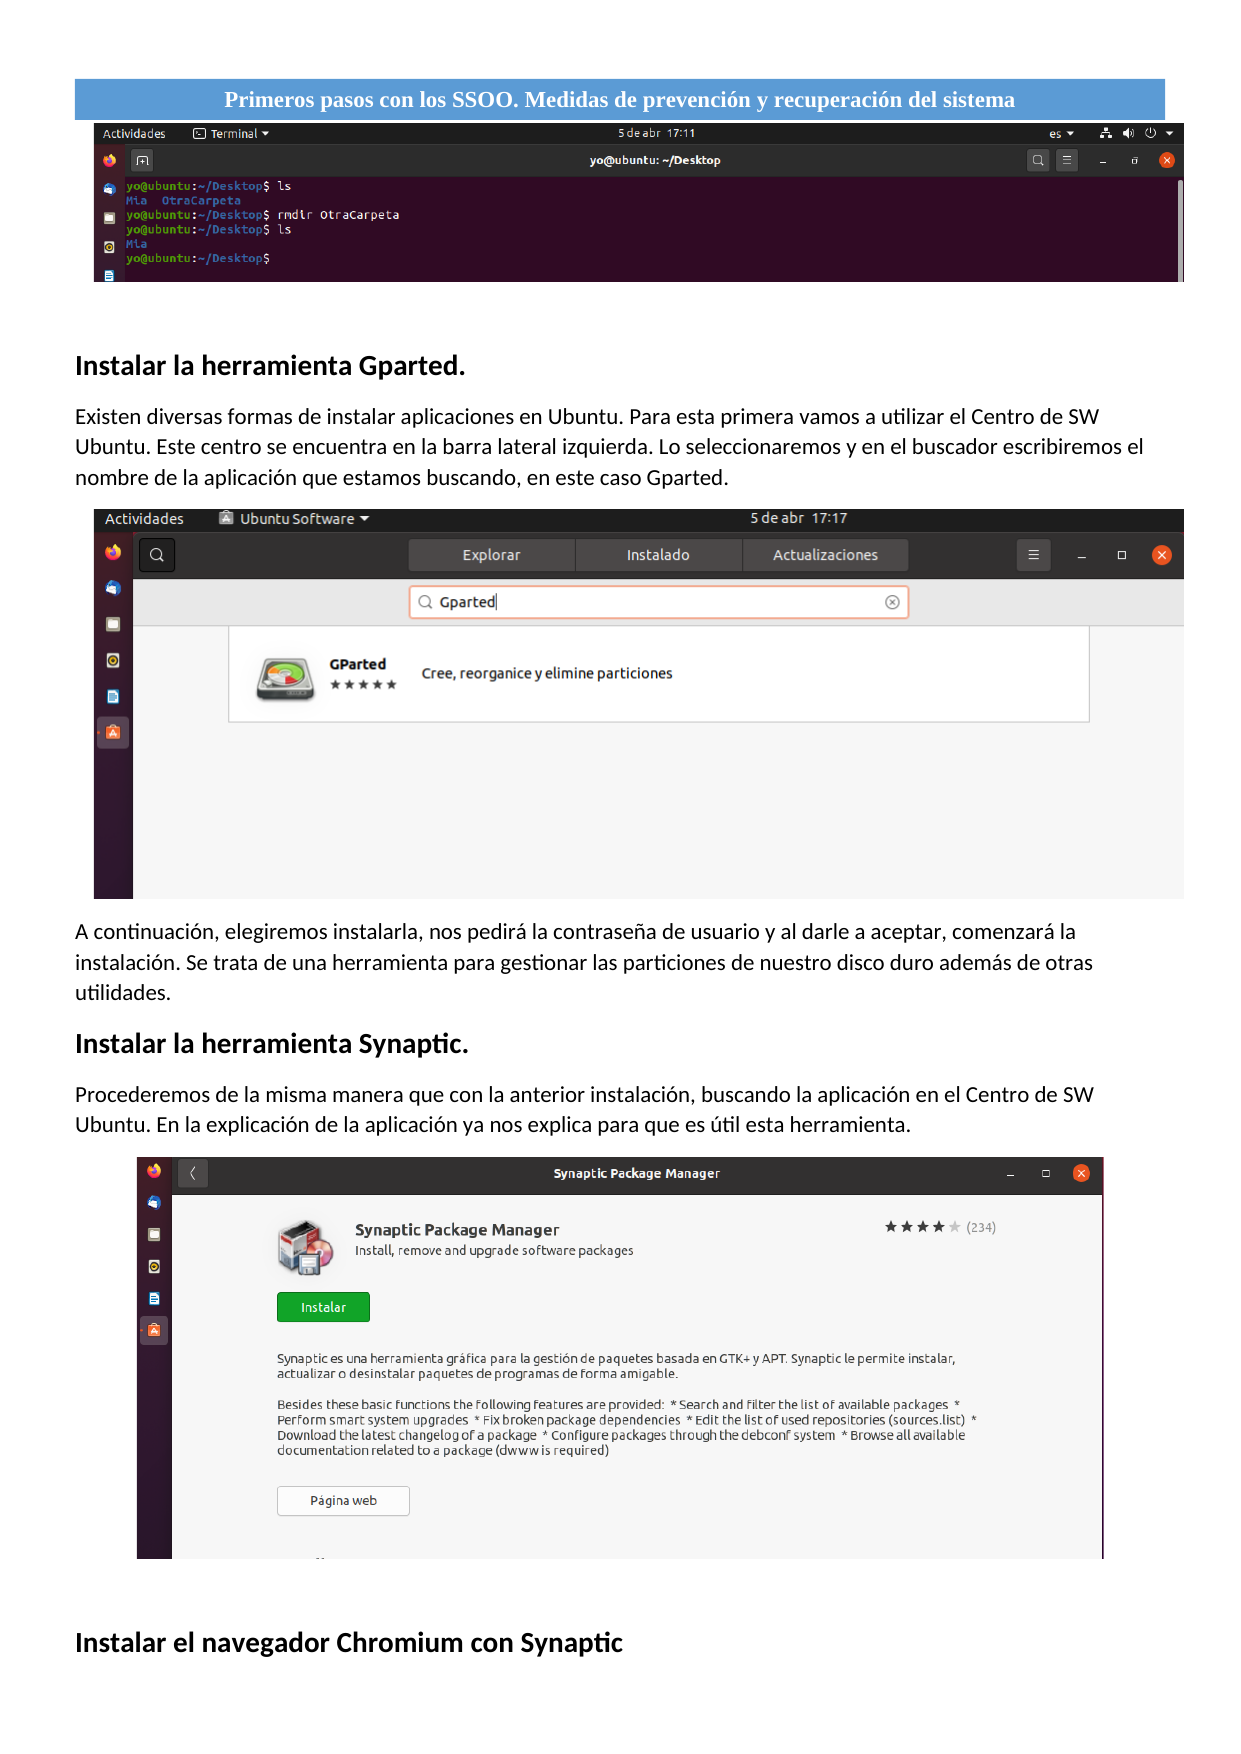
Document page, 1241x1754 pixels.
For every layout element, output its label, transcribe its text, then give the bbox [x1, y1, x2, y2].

text Existen diversas formas de instalar aplicaciones en Ubuntu. Para esta primera vamos a utilizar el Centro de SW Ubuntu. Este centro se encuentra en la barra lateral izquierda. Lo seleccionaremos y en el buscador escribiremos el nombre de la aplicación que estamos buscando, en este caso Gparted. [75, 402, 1165, 491]
text A continuación, elegiremos instalarla, nos pedirá la contraseña de usuario y al darle a aceptar, comenzará la instalación. Se trata de una herramienta para gestionar las particiones de nuestro disco duro además de otras utilidades. [75, 917, 1165, 1006]
text Instalar la herramienta Gparted. [75, 347, 1165, 383]
text Procederemos de la misma manera que con la anterior instalación, buscando la aplicación en el Centro de SW Ubuntu. En la explicación de la aplicación ya nos explica para que es útil esta herramienta. [75, 1080, 1165, 1138]
text Instalar la herramienta Synaptic. [75, 1025, 1165, 1060]
text Instalar el navegador Chromium con Synaptic [75, 1624, 1165, 1660]
